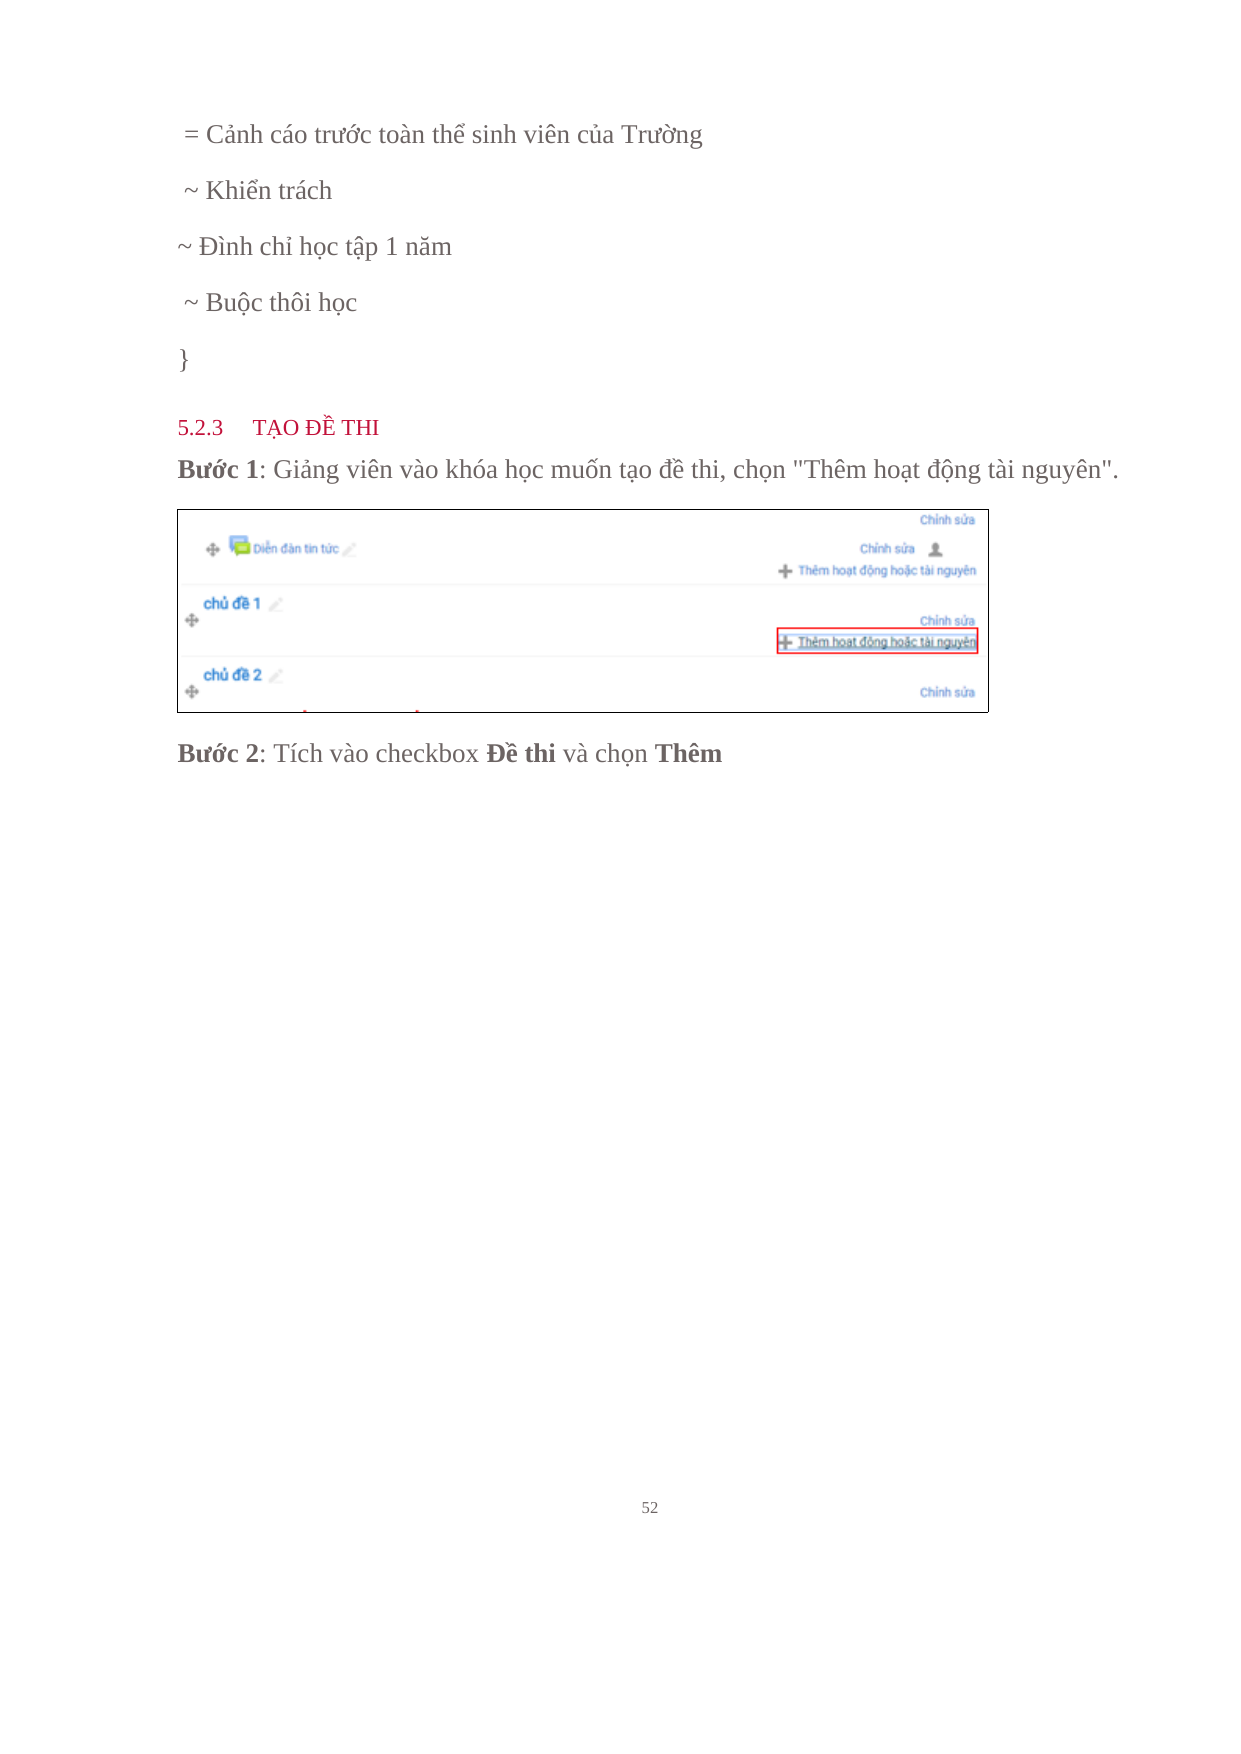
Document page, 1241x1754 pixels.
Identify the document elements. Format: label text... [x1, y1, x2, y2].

subtitle Tạo Đề thi [177, 411, 1122, 441]
text ~ Buộc thôi học [177, 287, 1122, 318]
text Bước 1: Giảng viên vào khóa học muốn tạo đề thi, chọn "Thêm hoạt động tài nguyên". [177, 453, 1122, 484]
text ~ Đình chỉ học tập 1 năm [177, 230, 1122, 262]
picture [178, 510, 988, 712]
text = Cảnh cáo trước toàn thể sinh viên của Trường [177, 118, 1122, 149]
text } [177, 343, 1122, 374]
text ~ Khiển trách [177, 174, 1122, 205]
text Bước 2: Tích vào checkbox Đề thi và chọn Thêm [177, 737, 1122, 768]
